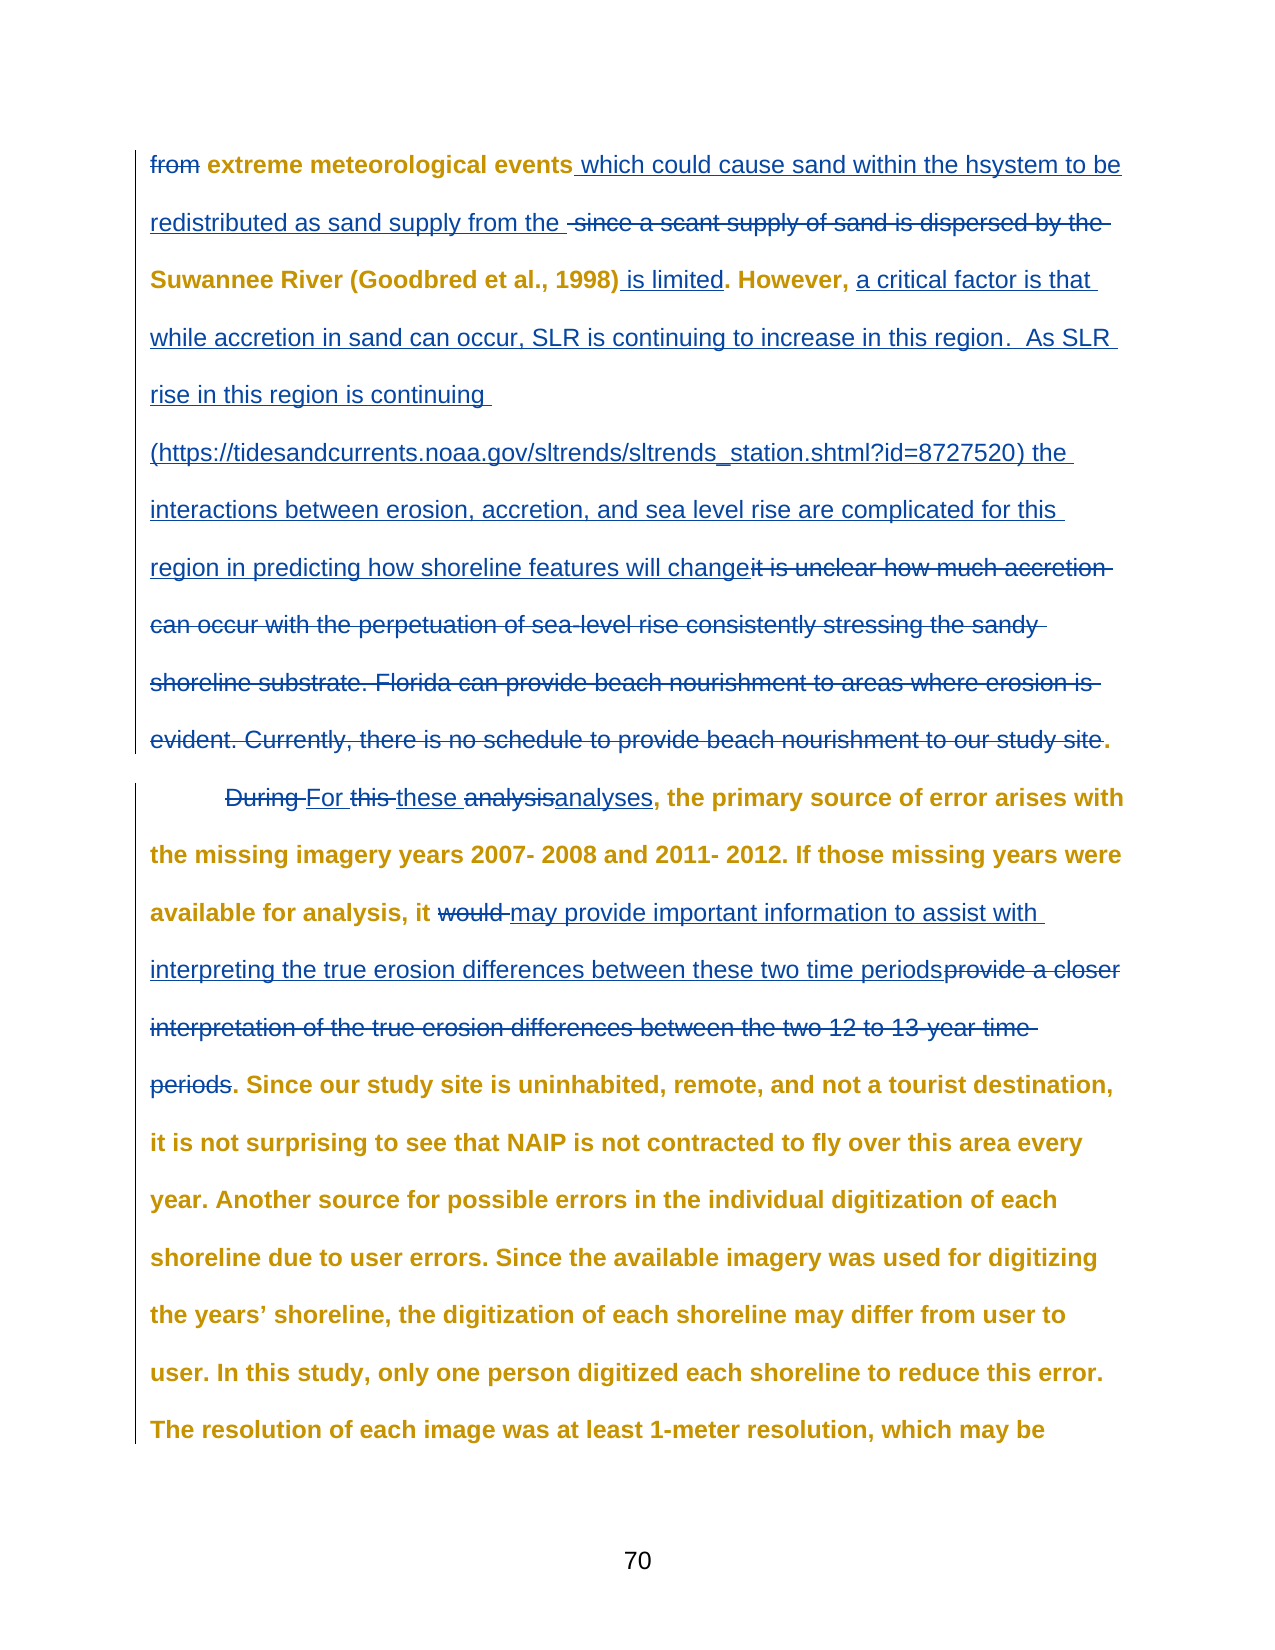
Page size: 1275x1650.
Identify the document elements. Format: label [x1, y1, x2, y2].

text [150, 782, 1125, 1444]
text [150, 150, 1125, 754]
